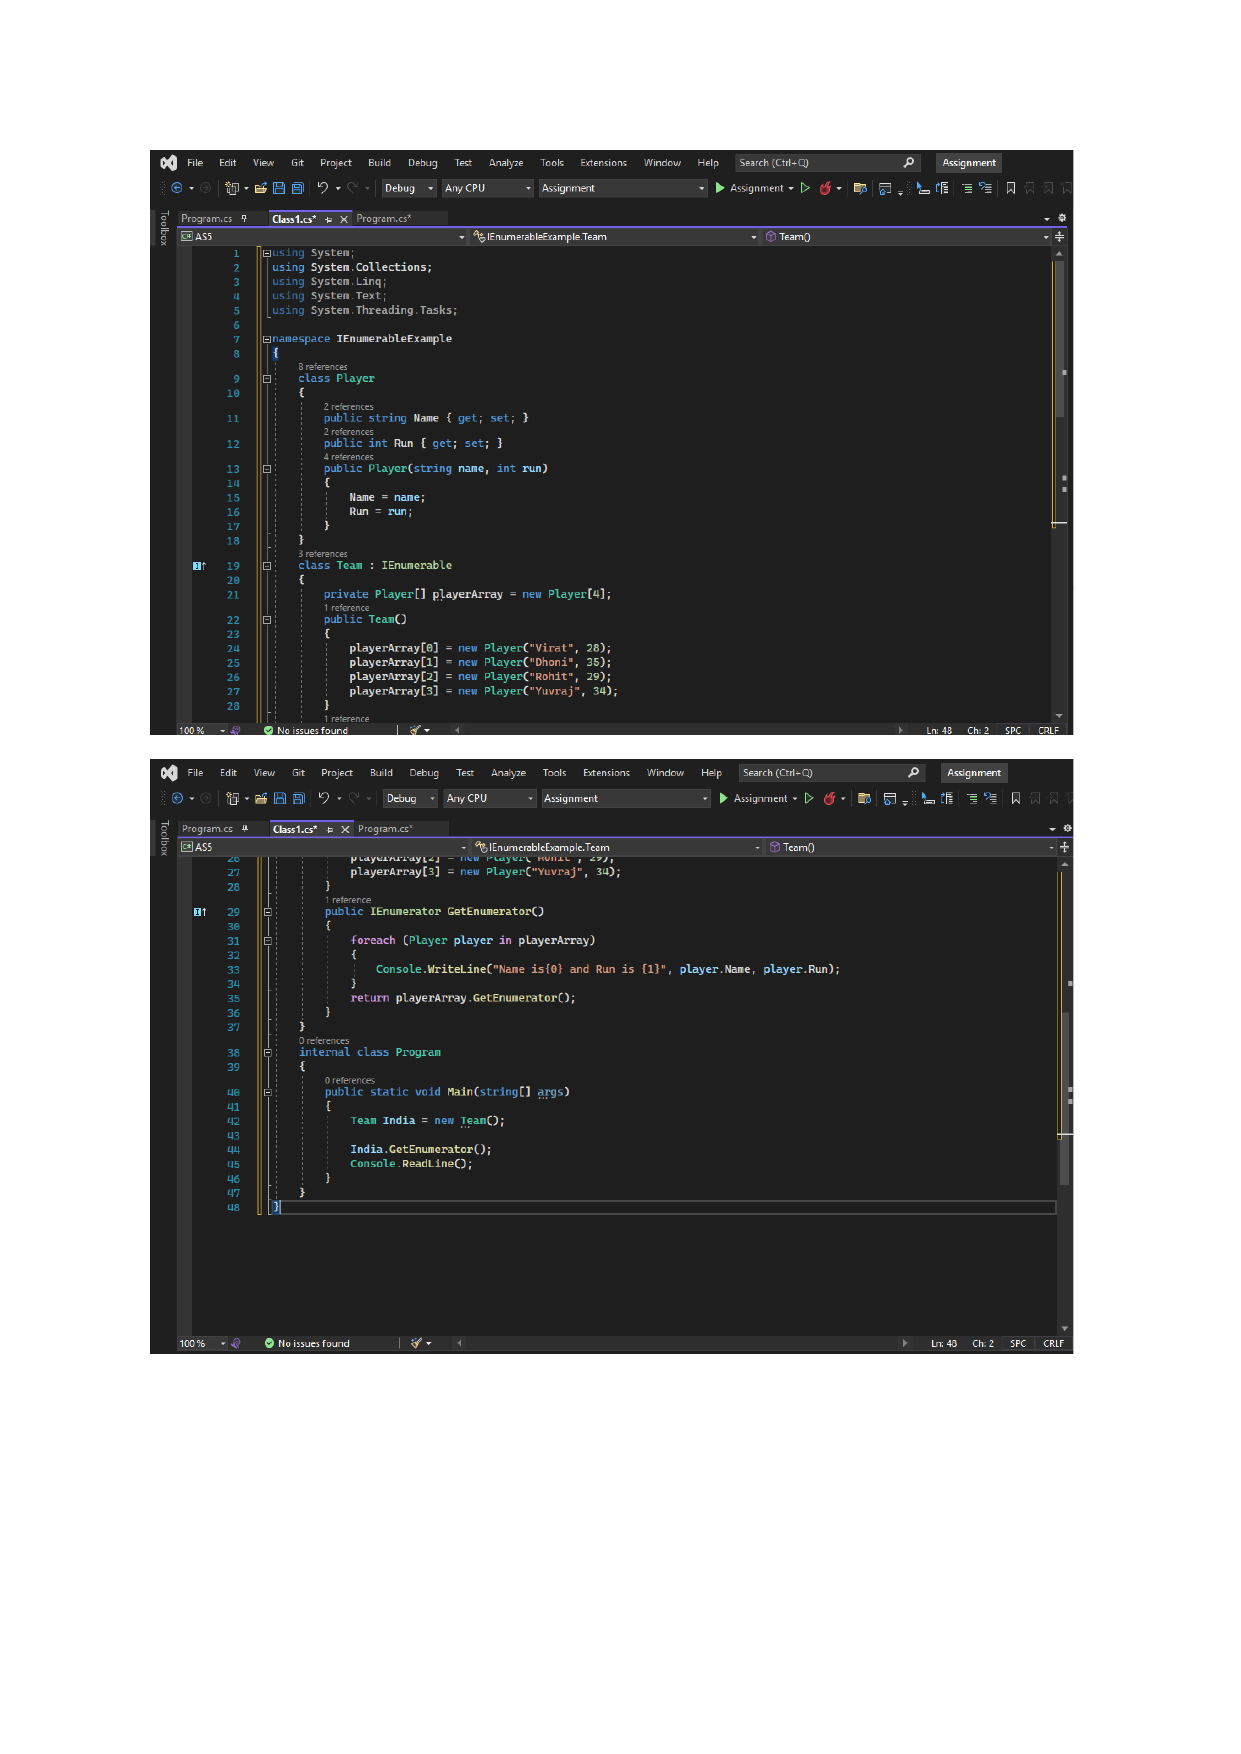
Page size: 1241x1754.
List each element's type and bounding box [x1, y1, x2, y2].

picture [150, 759, 1074, 1354]
picture [150, 150, 1074, 735]
